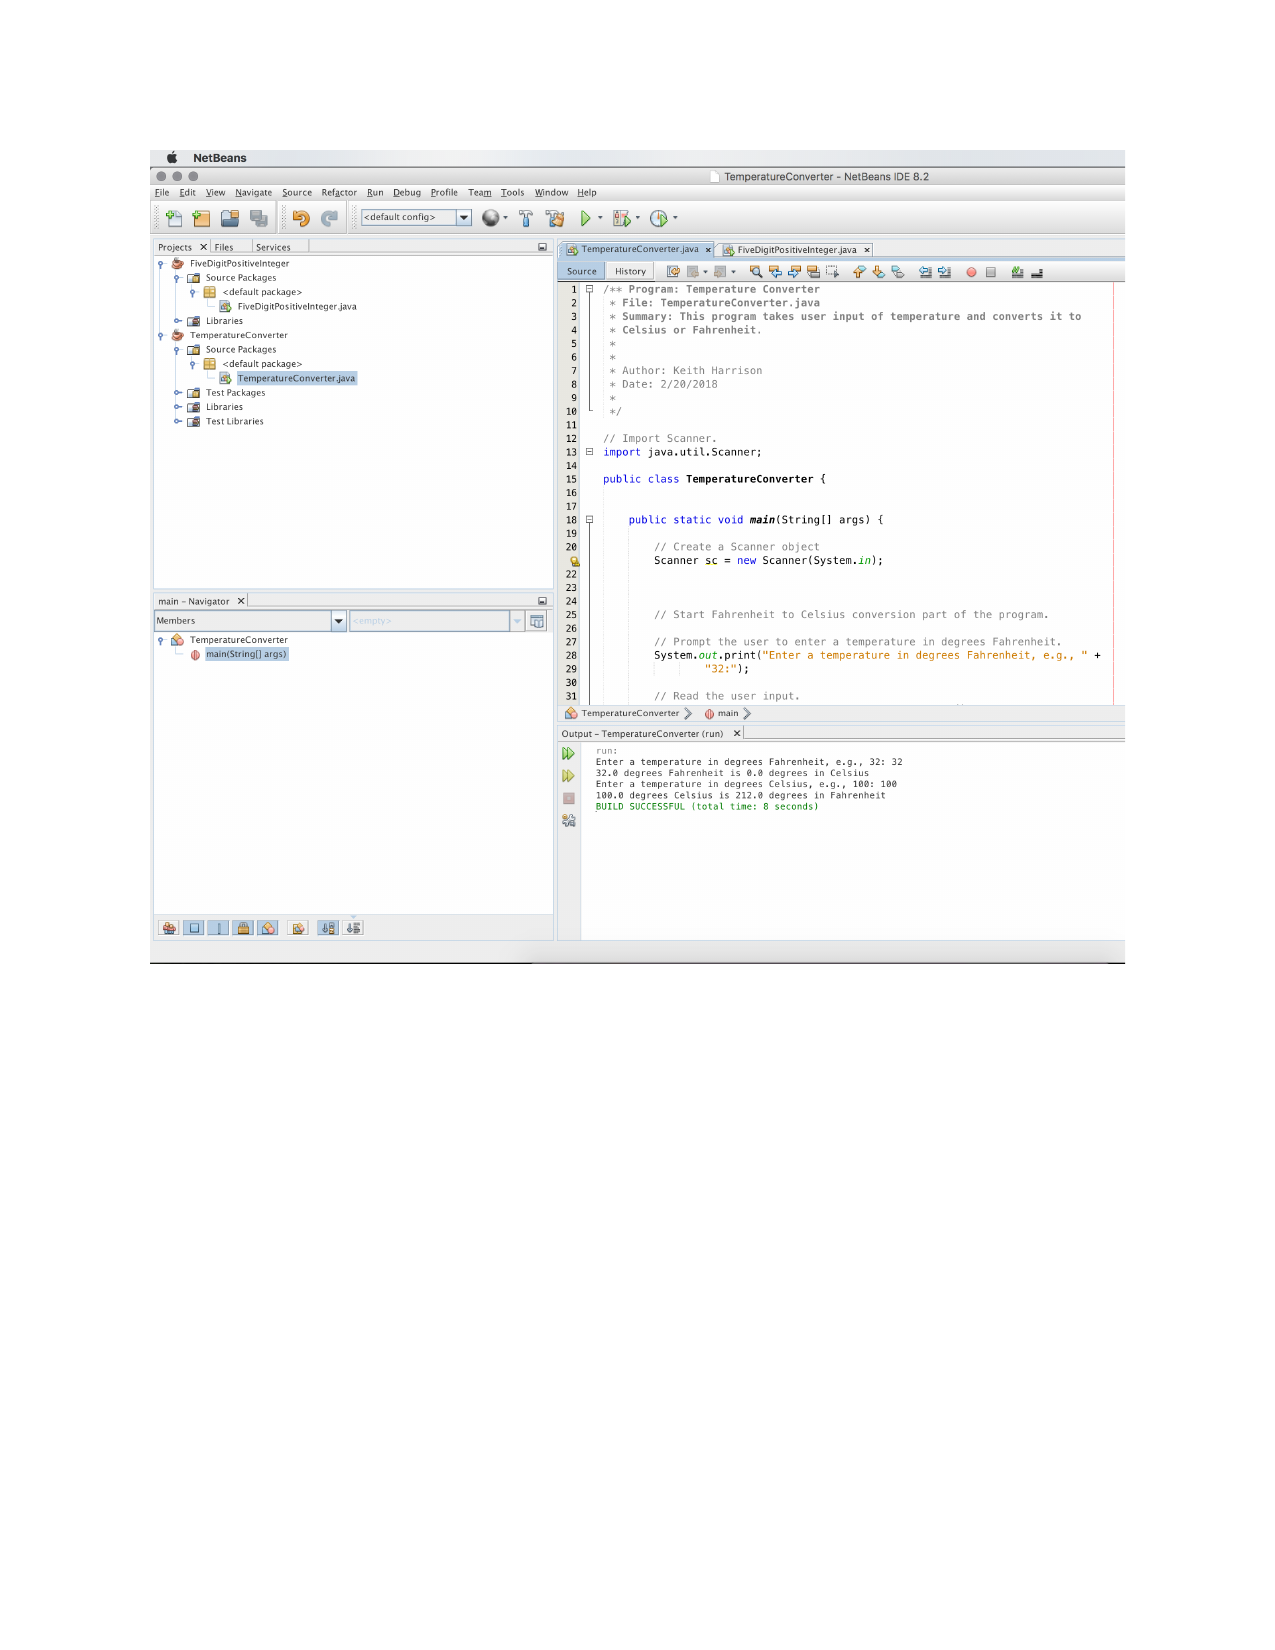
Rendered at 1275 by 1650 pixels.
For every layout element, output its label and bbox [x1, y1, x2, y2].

picture [150, 150, 1125, 964]
